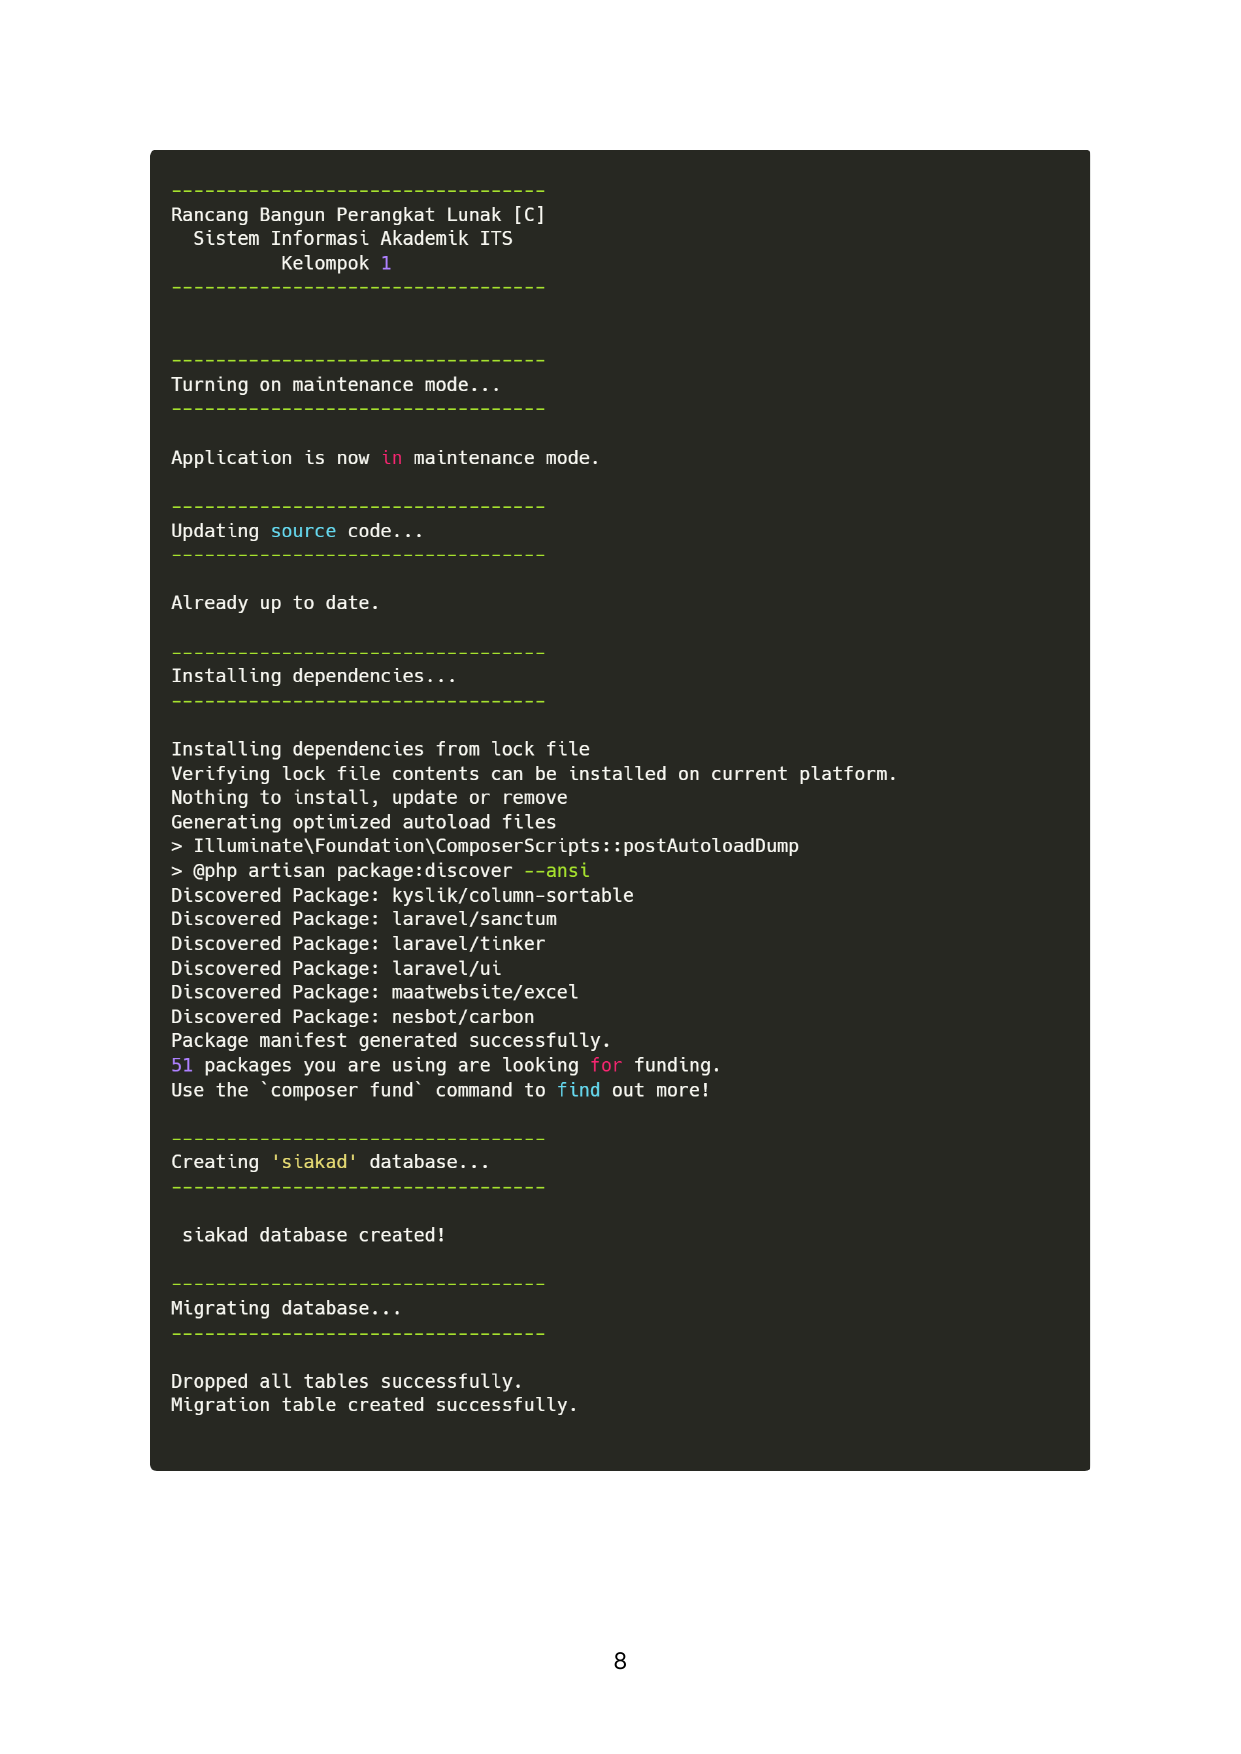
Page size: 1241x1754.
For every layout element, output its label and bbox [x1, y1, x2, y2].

picture [150, 150, 1091, 1471]
